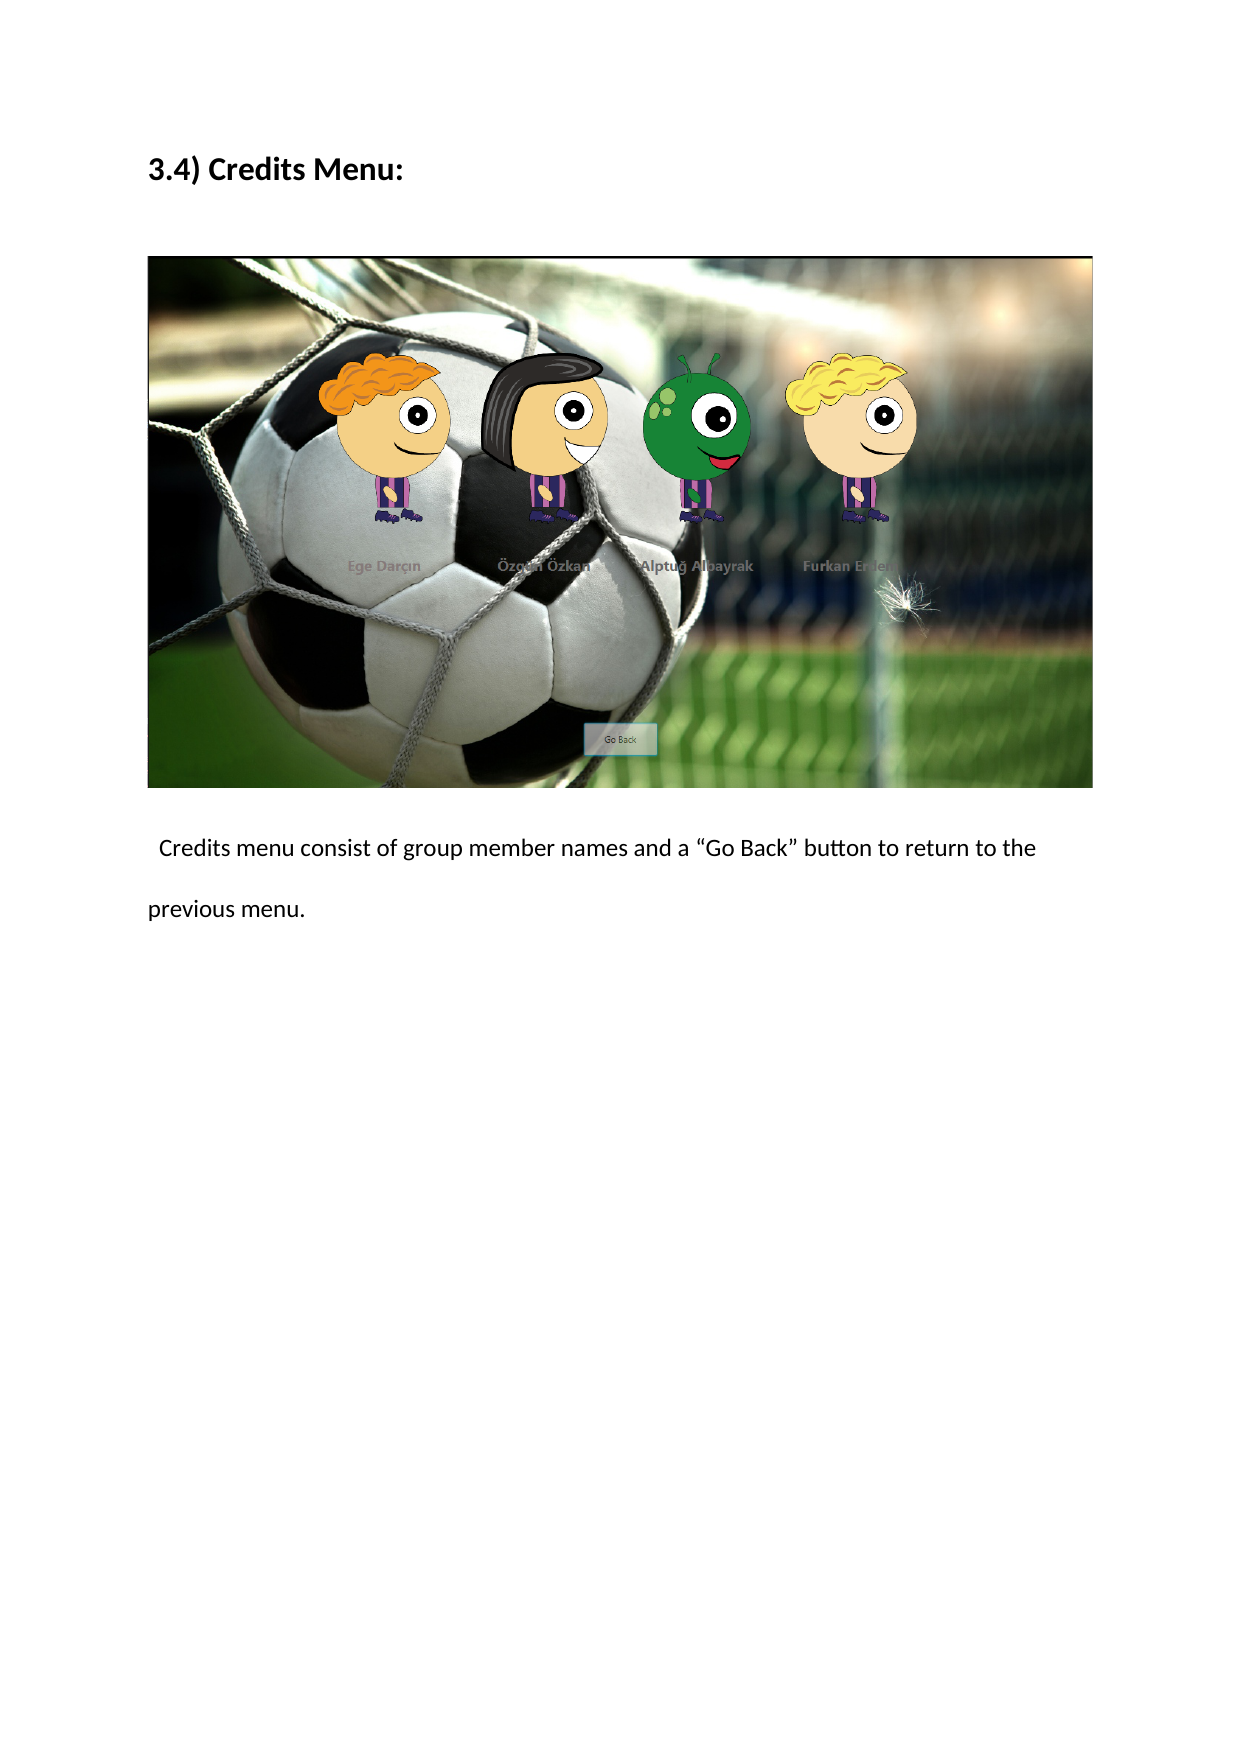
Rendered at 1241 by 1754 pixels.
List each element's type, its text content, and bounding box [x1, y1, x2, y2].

picture [147, 256, 1093, 788]
subtitle 3.4) Credits Menu: [148, 148, 1093, 188]
text Credits menu consist of group member names and a “Go Back” button to return to the previous menu. [148, 833, 1093, 924]
